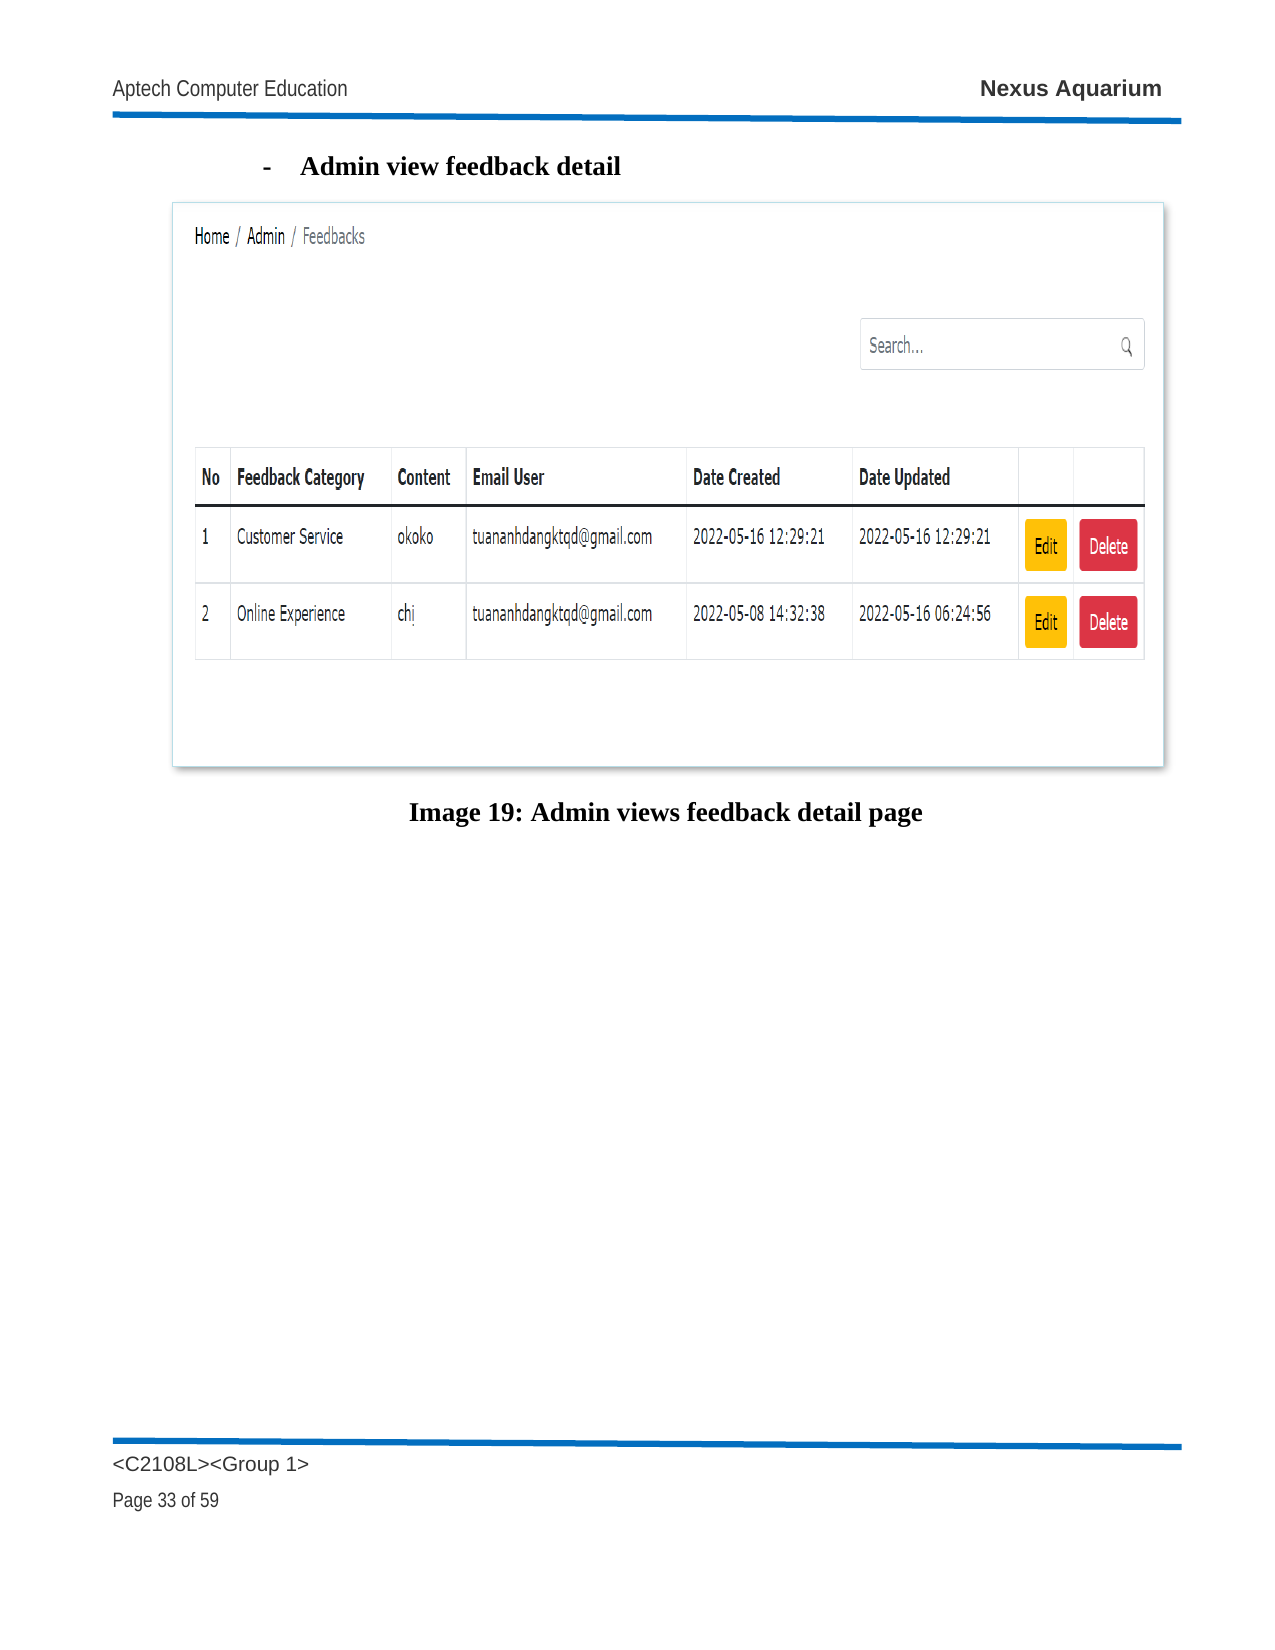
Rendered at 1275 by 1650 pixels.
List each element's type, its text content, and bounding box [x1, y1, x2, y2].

text Image 19: Admin views feedback detail page [225, 796, 1106, 827]
picture [173, 203, 1163, 766]
list Admin view feedback detail [262, 150, 1106, 181]
